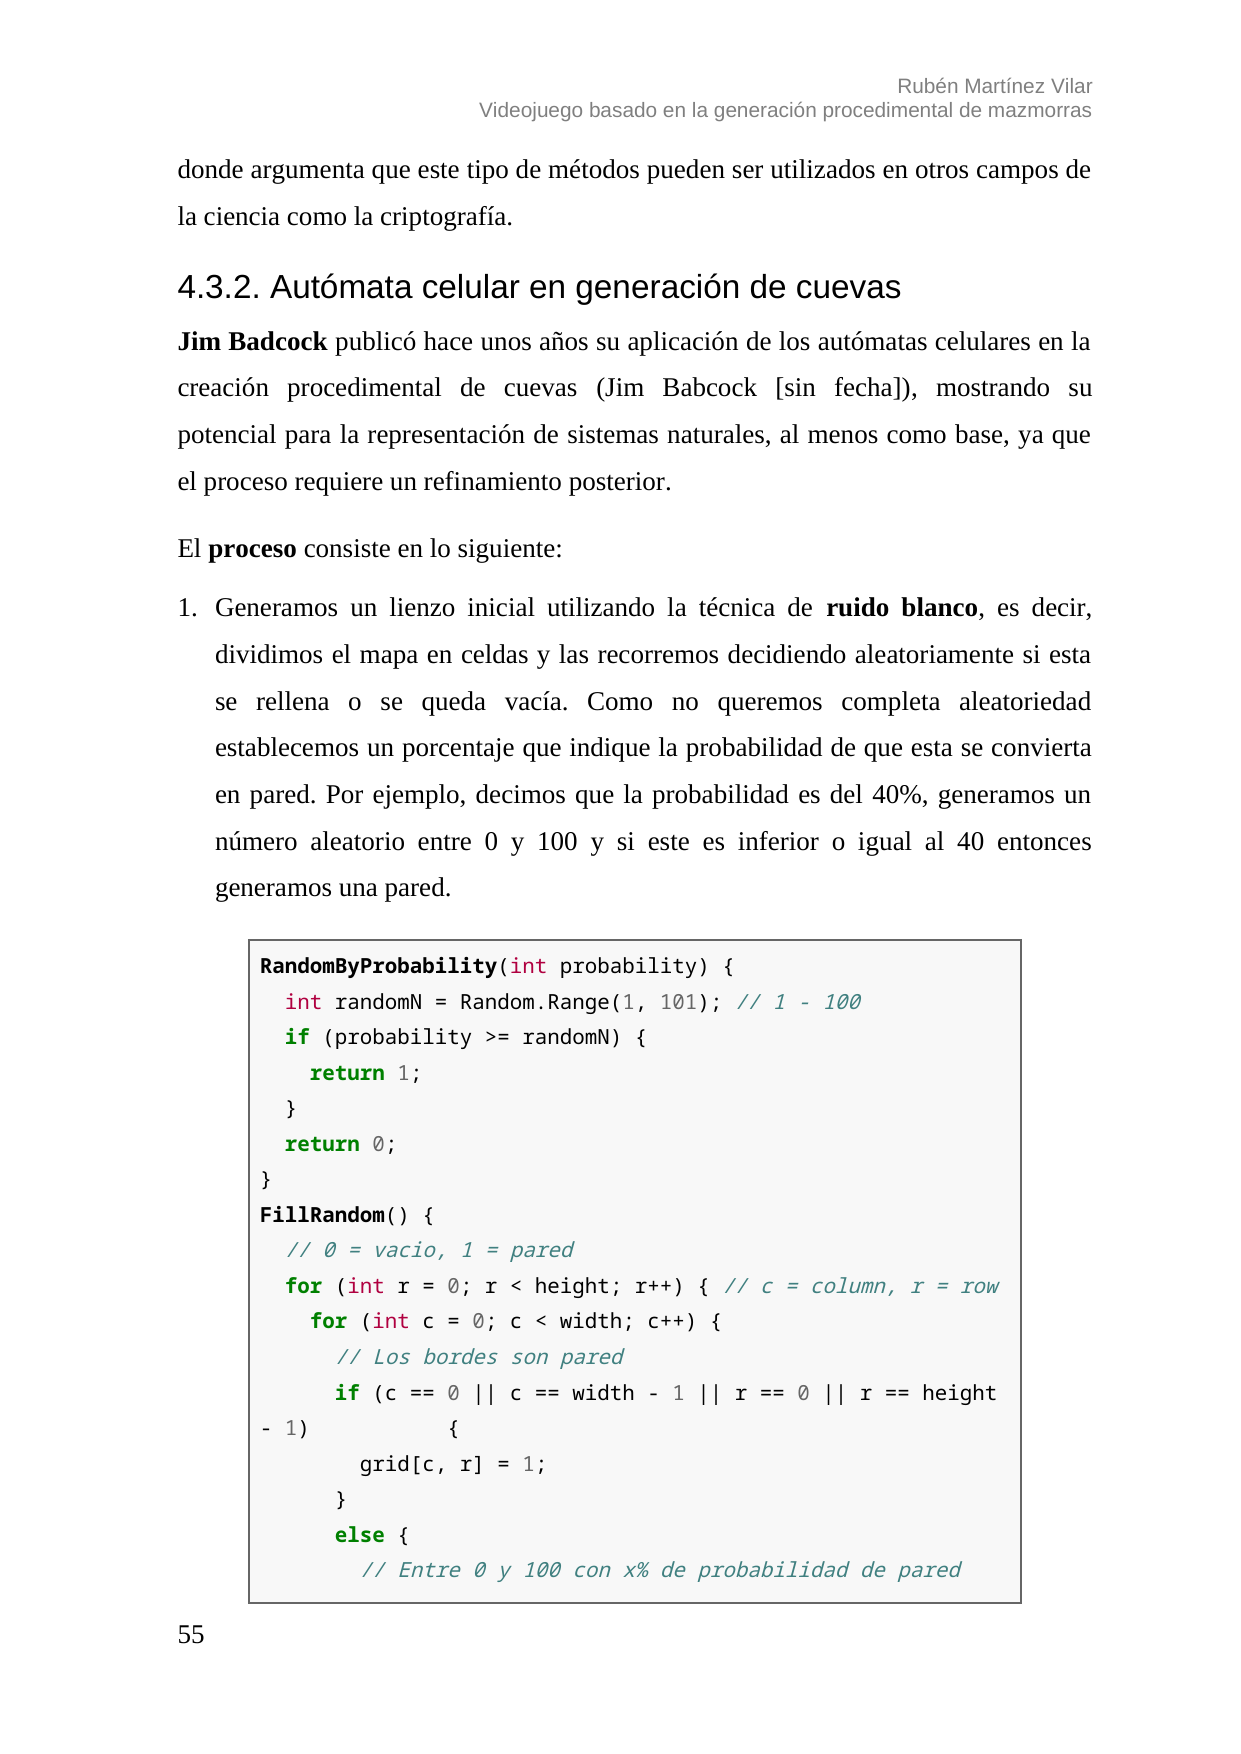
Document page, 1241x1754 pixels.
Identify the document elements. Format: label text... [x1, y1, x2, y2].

list Generamos un lienzo inicial utilizando la técnica de ruido blanco, es decir, dividimos el mapa en celdas y las recorremos decidiendo aleatoriamente si esta se rellena o se queda vacía. Como no queremos completa aleatoriedad establecemos un porcentaje que indique la probabilidad de que esta se convierta en pared. Por ejemplo, decimos que la probabilidad es del 40%, generamos un número aleatorio entre 0 y 100 y si este es inferior o igual al 40 entonces generamos una pared. [177, 591, 1092, 902]
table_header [250, 941, 1020, 1602]
text Jim Badcock publicó hace unos años su aplicación de los autómatas celulares en la creación procedimental de cuevas (Jim Babcock [sin fecha]), mostrando su potencial para la representación de sistemas naturales, al menos como base, ya que el proceso requiere un refinamiento posterior. [177, 325, 1092, 496]
text El proceso consiste en lo siguiente: [177, 532, 1092, 563]
subtitle Autómata celular en generación de cuevas [177, 267, 1092, 306]
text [177, 153, 1092, 231]
